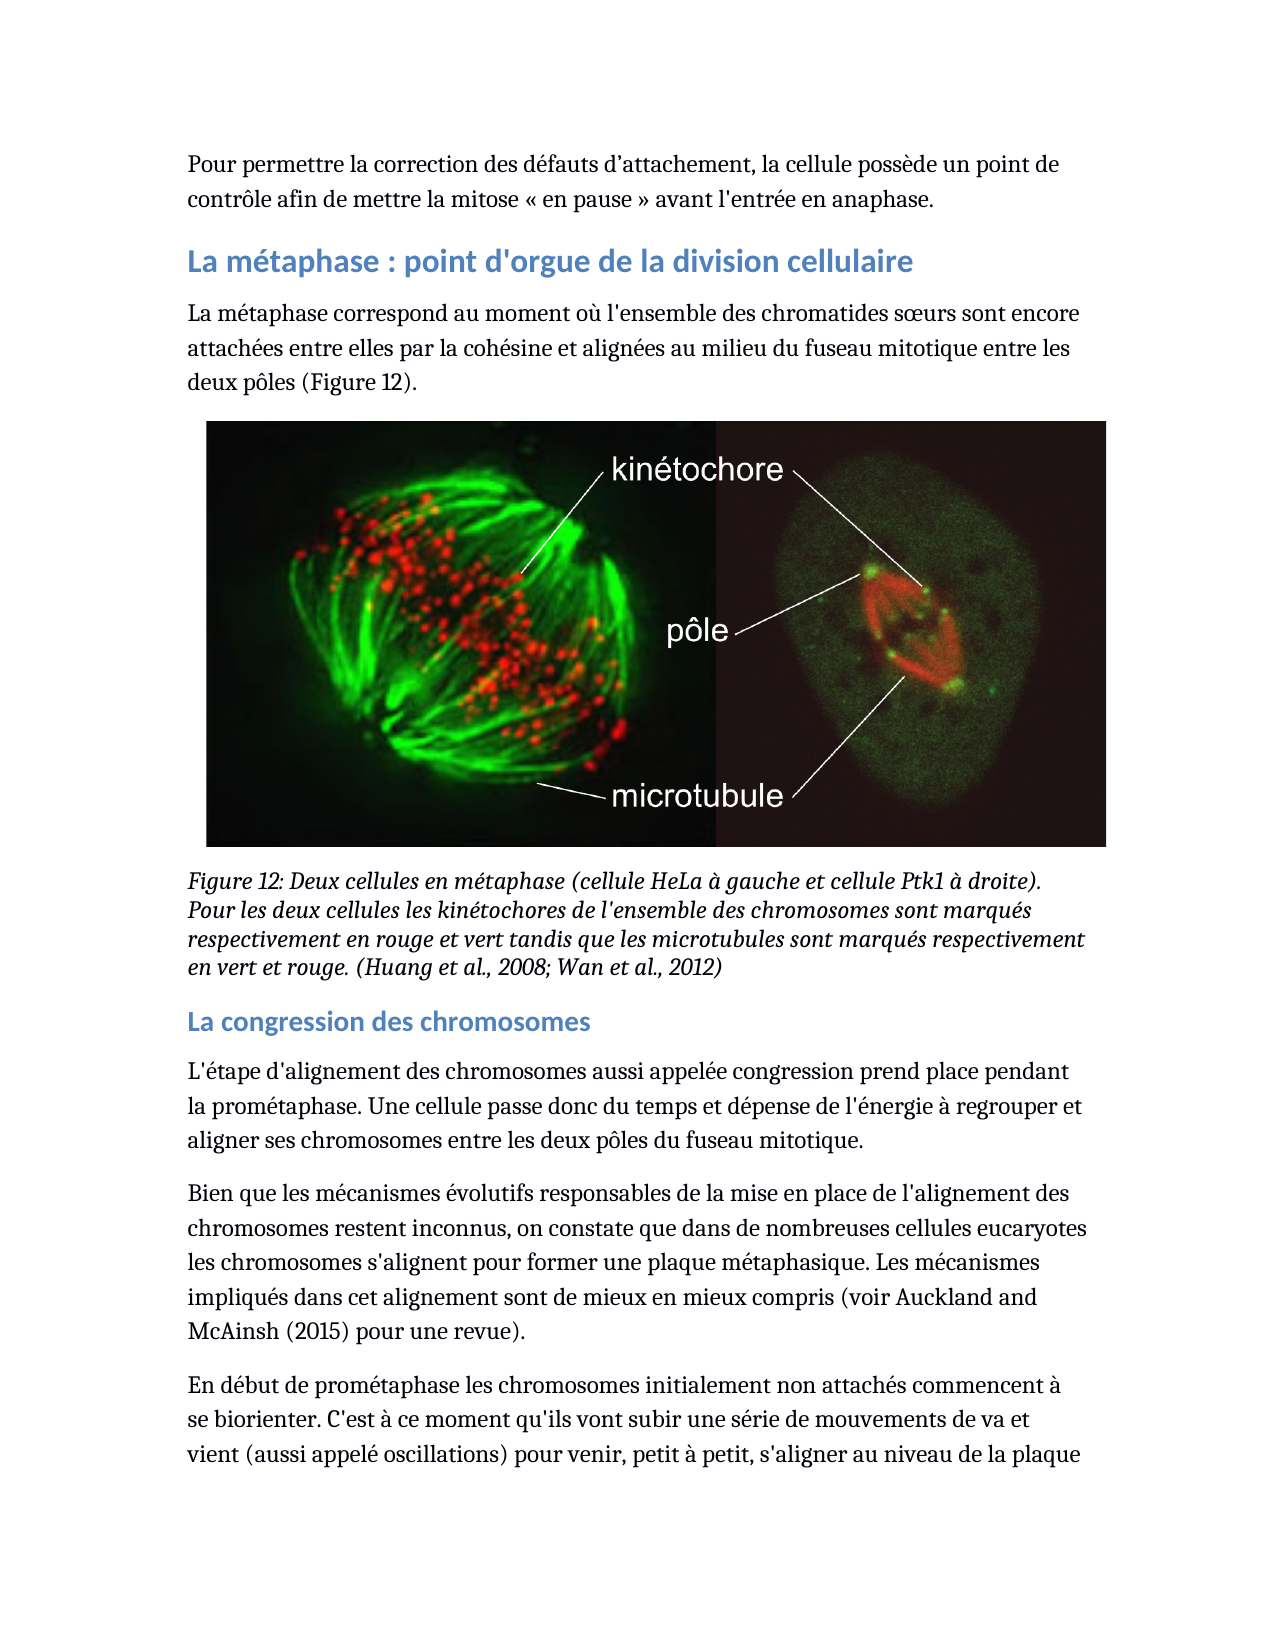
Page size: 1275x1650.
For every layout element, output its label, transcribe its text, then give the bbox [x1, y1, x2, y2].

subtitle La congression des chromosomes [187, 1003, 1087, 1038]
text Bien que les mécanismes évolutifs responsables de la mise en place de l'alignement des chromosomes restent inconnus, on constate que dans de nombreuses cellules eucaryotes les chromosomes s'alignent pour former une plaque métaphasique. Les mécanismes impliqués dans cet alignement sont de mieux en mieux compris (voir Auckland and McAinsh (2015) pour une revue). [187, 1179, 1087, 1346]
text Pour permettre la correction des défauts d’attachement, la cellule possède un point de contrôle afin de mettre la mitose « en pause » avant l'entrée en anaphase. [187, 150, 1087, 213]
subtitle La métaphase : point d'orgue de la division cellulaire [187, 240, 1087, 281]
text Figure 12: Deux cellules en métaphase (cellule HeLa à gauche et cellule Ptk1 à droite). Pour les deux cellules les kinétochores de l'ensemble des chromosomes sont marqués respectivement en rouge et vert tandis que les microtubules sont marqués respectivement en vert et rouge. (Huang et al., 2008; Wan et al., 2012) [187, 867, 1087, 982]
picture [206, 421, 1107, 847]
text La métaphase correspond au moment où l'ensemble des chromatides sœurs sont encore attachées entre elles par la cohésine et alignées au milieu du fuseau mitotique entre les deux pôles (Figure 12). [187, 299, 1087, 397]
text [187, 1371, 1087, 1468]
text L'étape d'alignement des chromosomes aussi appelée congression prend place pendant la prométaphase. Une cellule passe donc du temps et dépense de l'énergie à regrouper et aligner ses chromosomes entre les deux pôles du fuseau mitotique. [187, 1057, 1087, 1155]
